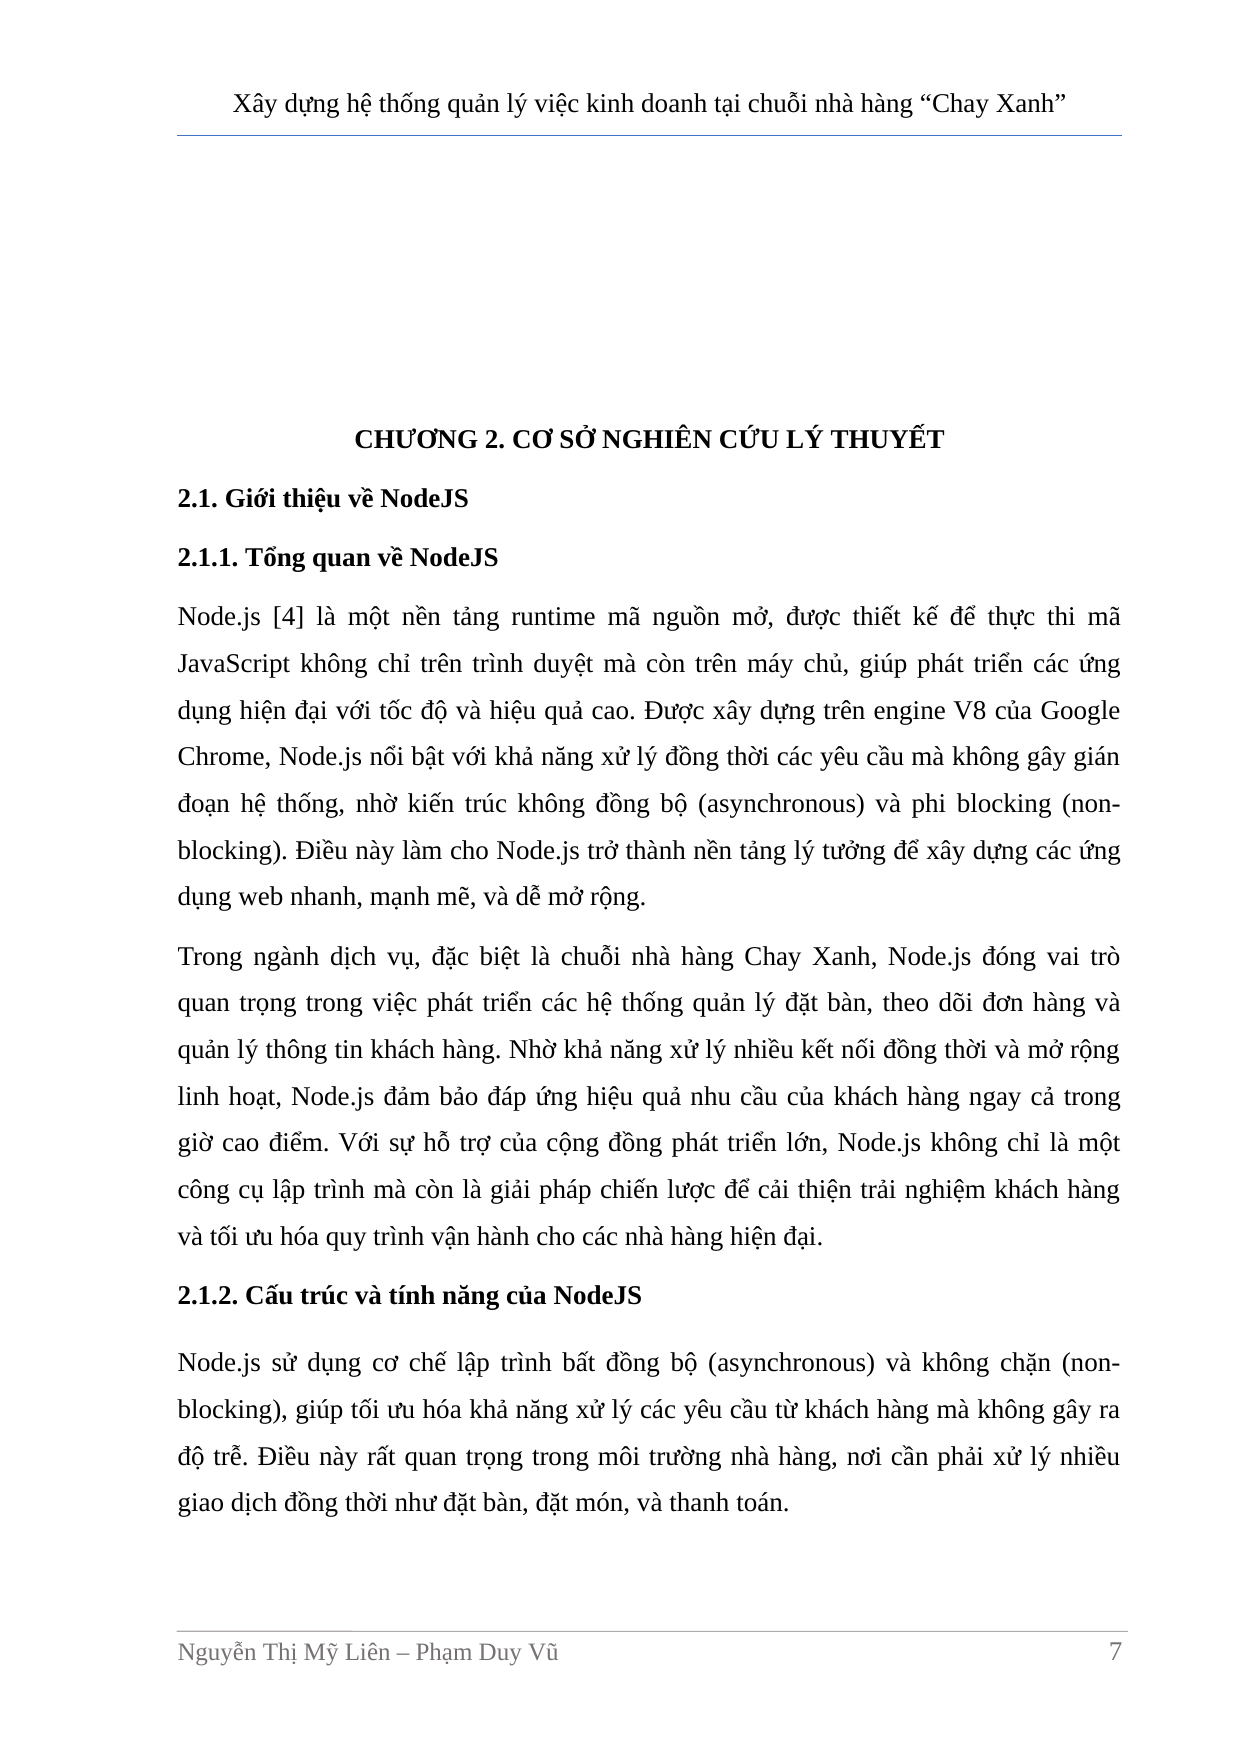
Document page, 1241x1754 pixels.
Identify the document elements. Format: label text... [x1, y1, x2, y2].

text Giới thiệu về NodeJS [177, 482, 1122, 513]
subtitle CƠ SỞ NGHIÊN CỨU LÝ THUYẾT [177, 423, 1122, 454]
text Trong ngành dịch vụ, đặc biệt là chuỗi nhà hàng Chay Xanh, Node.js đóng vai trò quan trọng trong việc phát triển các hệ thống quản lý đặt bàn, theo dõi đơn hàng và quản lý thông tin khách hàng. Nhờ khả năng xử lý nhiều kết nối đồng thời và mở rộng linh hoạt, Node.js đảm bảo đáp ứng hiệu quả nhu cầu của khách hàng ngay cả trong giờ cao điểm. Với sự hỗ trợ của cộng đồng phát triển lớn, Node.js không chỉ là một công cụ lập trình mà còn là giải pháp chiến lược để cải thiện trải nghiệm khách hàng và tối ưu hóa quy trình vận hành cho các nhà hàng hiện đại. [177, 940, 1122, 1251]
text Tổng quan về NodeJS [177, 541, 1122, 572]
text Node.js là một nền tảng runtime mã nguồn mở, được thiết kế để thực thi mã JavaScript không chỉ trên trình duyệt mà còn trên máy chủ, giúp phát triển các ứng dụng hiện đại với tốc độ và hiệu quả cao. Được xây dựng trên engine V8 của Google Chrome, Node.js nổi bật với khả năng xử lý đồng thời các yêu cầu mà không gây gián đoạn hệ thống, nhờ kiến trúc không đồng bộ (asynchronous) và phi blocking (non-blocking). Điều này làm cho Node.js trở thành nền tảng lý tưởng để xây dựng các ứng dụng web nhanh, mạnh mẽ, và dễ mở rộng. [177, 601, 1122, 912]
text Cấu trúc và tính năng của NodeJS [177, 1279, 1122, 1310]
text Node.js sử dụng cơ chế lập trình bất đồng bộ (asynchronous) và không chặn (non-blocking), giúp tối ưu hóa khả năng xử lý các yêu cầu từ khách hàng mà không gây ra độ trễ. Điều này rất quan trọng trong môi trường nhà hàng, nơi cần phải xử lý nhiều giao dịch đồng thời như đặt bàn, đặt món, và thanh toán. [177, 1346, 1122, 1517]
